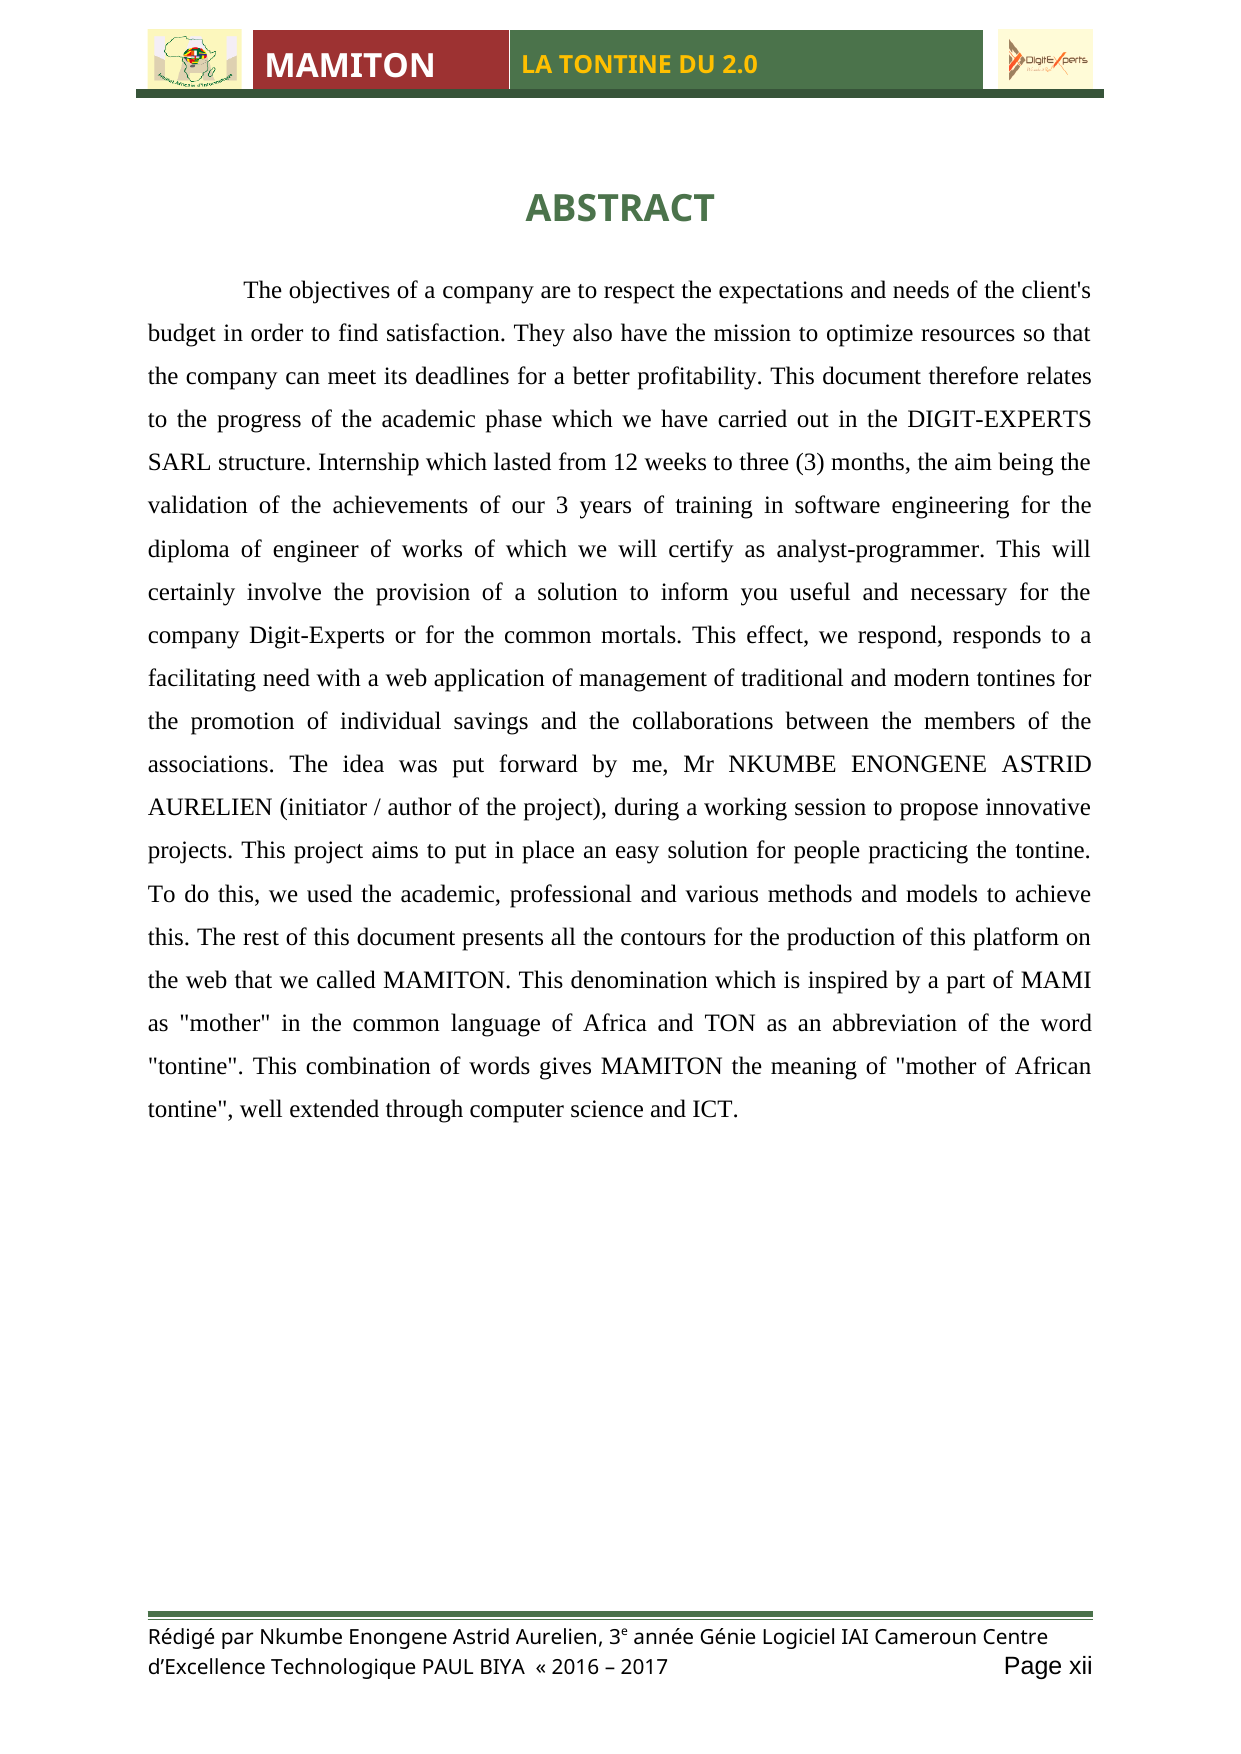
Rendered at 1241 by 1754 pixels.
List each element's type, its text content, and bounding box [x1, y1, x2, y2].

text The objectives of a company are to respect the expectations and needs of the client's budget in order to find satisfaction. They also have the mission to optimize resources so that the company can meet its deadlines for a better profitability. This document therefore relates to the progress of the academic phase which we have carried out in the DIGIT-EXPERTS SARL structure. Internship which lasted from 12 weeks to three (3) months, the aim being the validation of the achievements of our 3 years of training in software engineering for the diploma of engineer of works of which we will certify as analyst-programmer. This will certainly involve the provision of a solution to inform you useful and necessary for the company Digit-Experts or for the common mortals. This effect, we respond, responds to a facilitating need with a web application of management of traditional and modern tontines for the promotion of individual savings and the collaborations between the members of the associations. The idea was put forward by me, Mr NKUMBE ENONGENE ASTRID AURELIEN (initiator / author of the project), during a working session to propose innovative projects. This project aims to put in place an easy solution for people practicing the tontine. To do this, we used the academic, professional and various methods and models to achieve this. The rest of this document presents all the contours for the production of this platform on the web that we called MAMITON. This denomination which is inspired by a part of MAMI as "mother" in the common language of Africa and TON as an abbreviation of the word "tontine". This combination of words gives MAMITON the meaning of "mother of African tontine", well extended through computer science and ICT. [148, 275, 1093, 1123]
subtitle ABSTRACT [148, 181, 1093, 232]
picture [147, 29, 242, 89]
picture [998, 29, 1093, 89]
